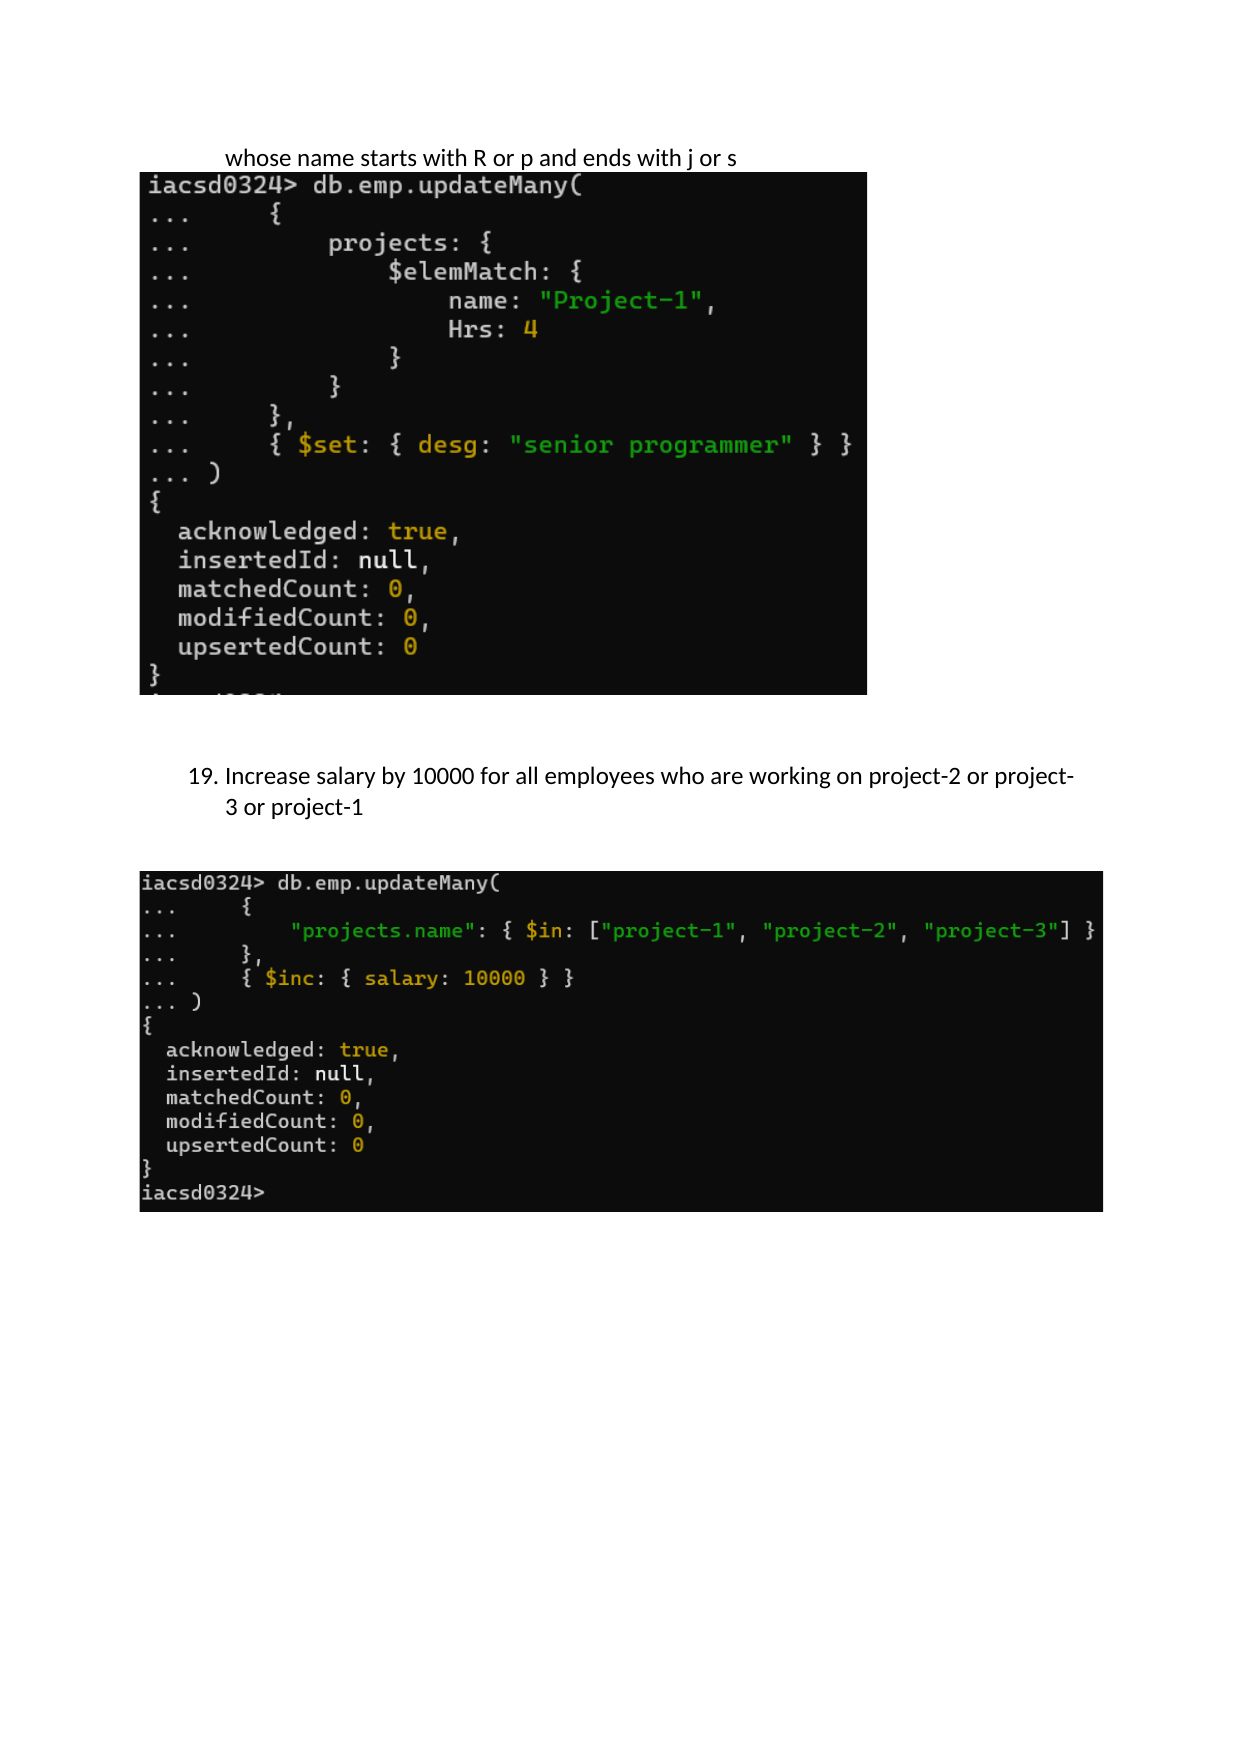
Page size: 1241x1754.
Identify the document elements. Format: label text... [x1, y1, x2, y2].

picture [139, 172, 868, 695]
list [187, 142, 1070, 172]
list Increase salary by 10000 for all employees who are working on project-2 or project-3 or project-1 [187, 760, 1081, 821]
picture [139, 871, 1104, 1212]
